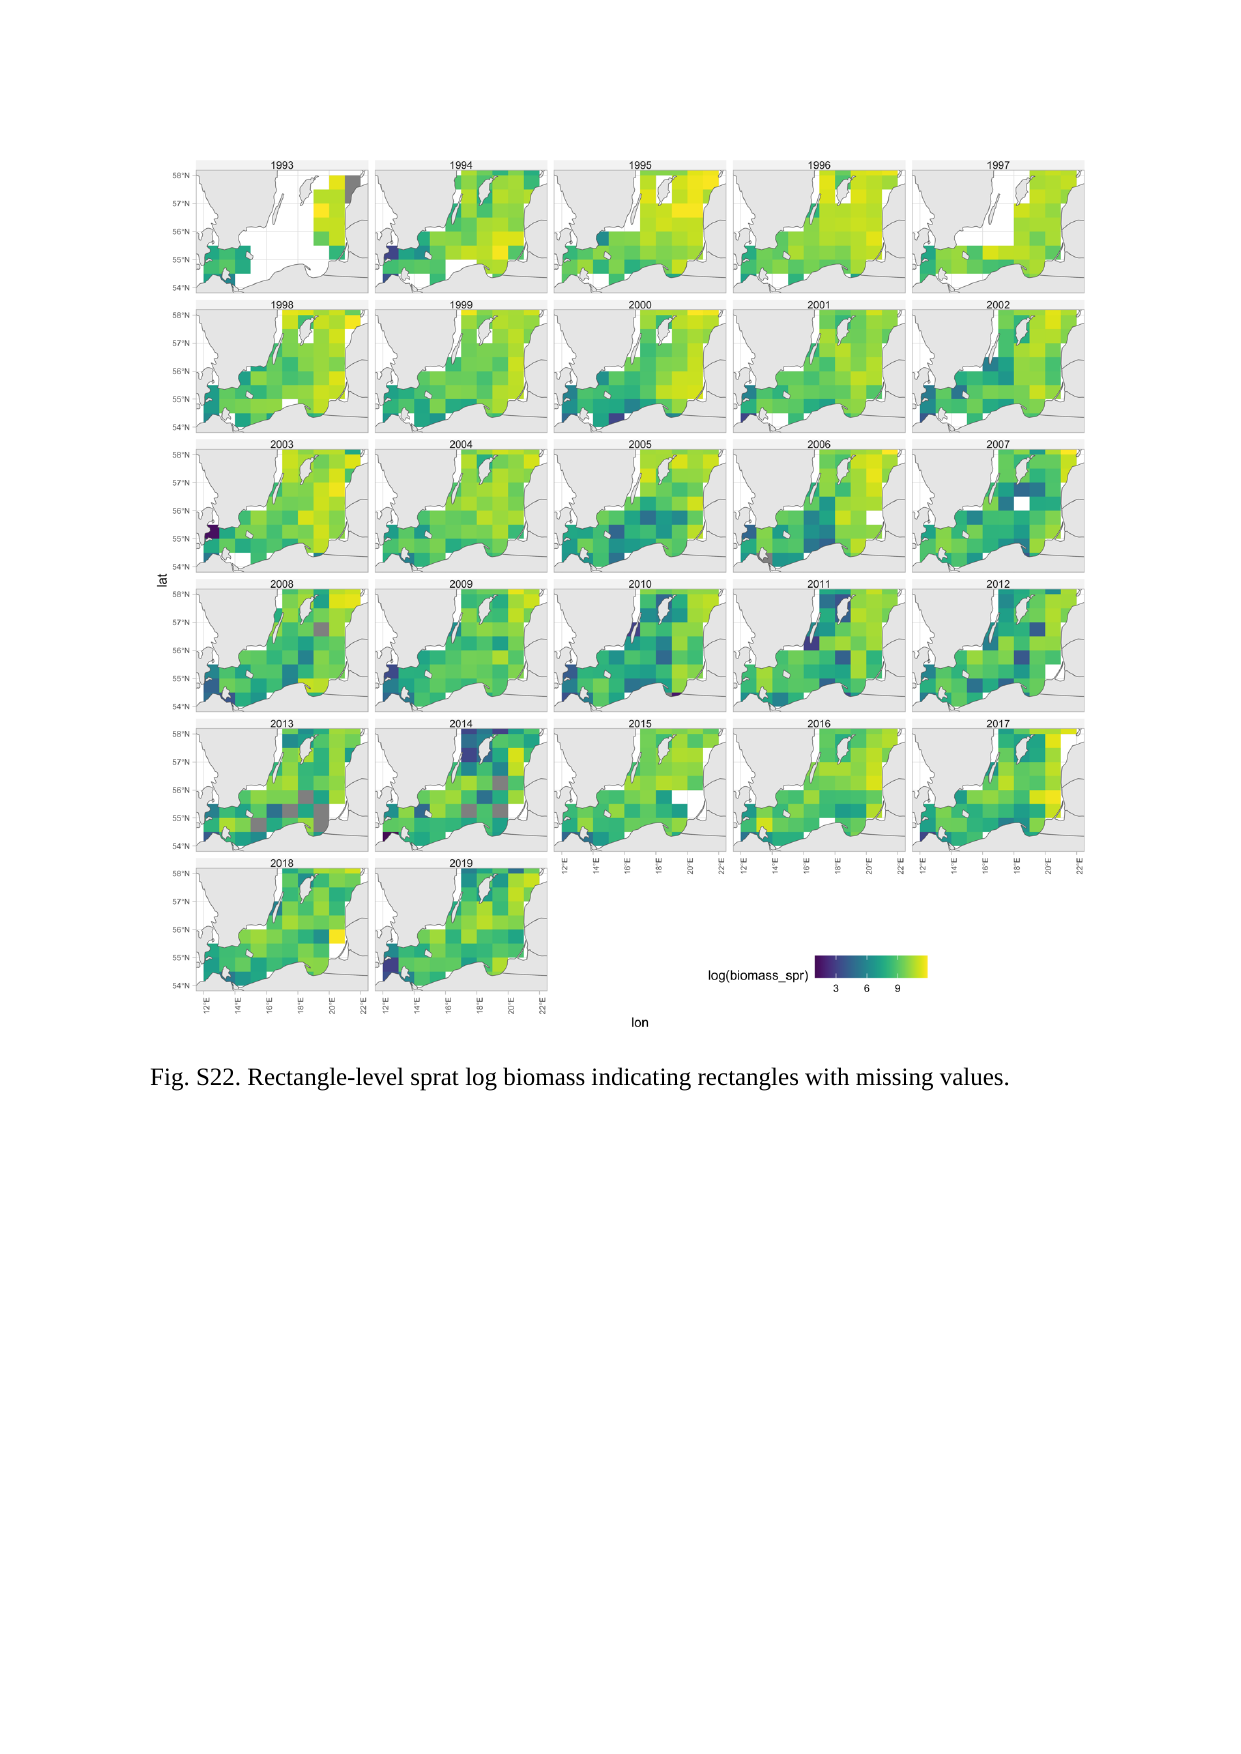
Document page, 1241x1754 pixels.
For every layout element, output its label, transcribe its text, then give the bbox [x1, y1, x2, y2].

text Fig. S22. Rectangle-level sprat log biomass indicating rectangles with missing values. [150, 1062, 1090, 1091]
picture [150, 150, 1090, 1034]
